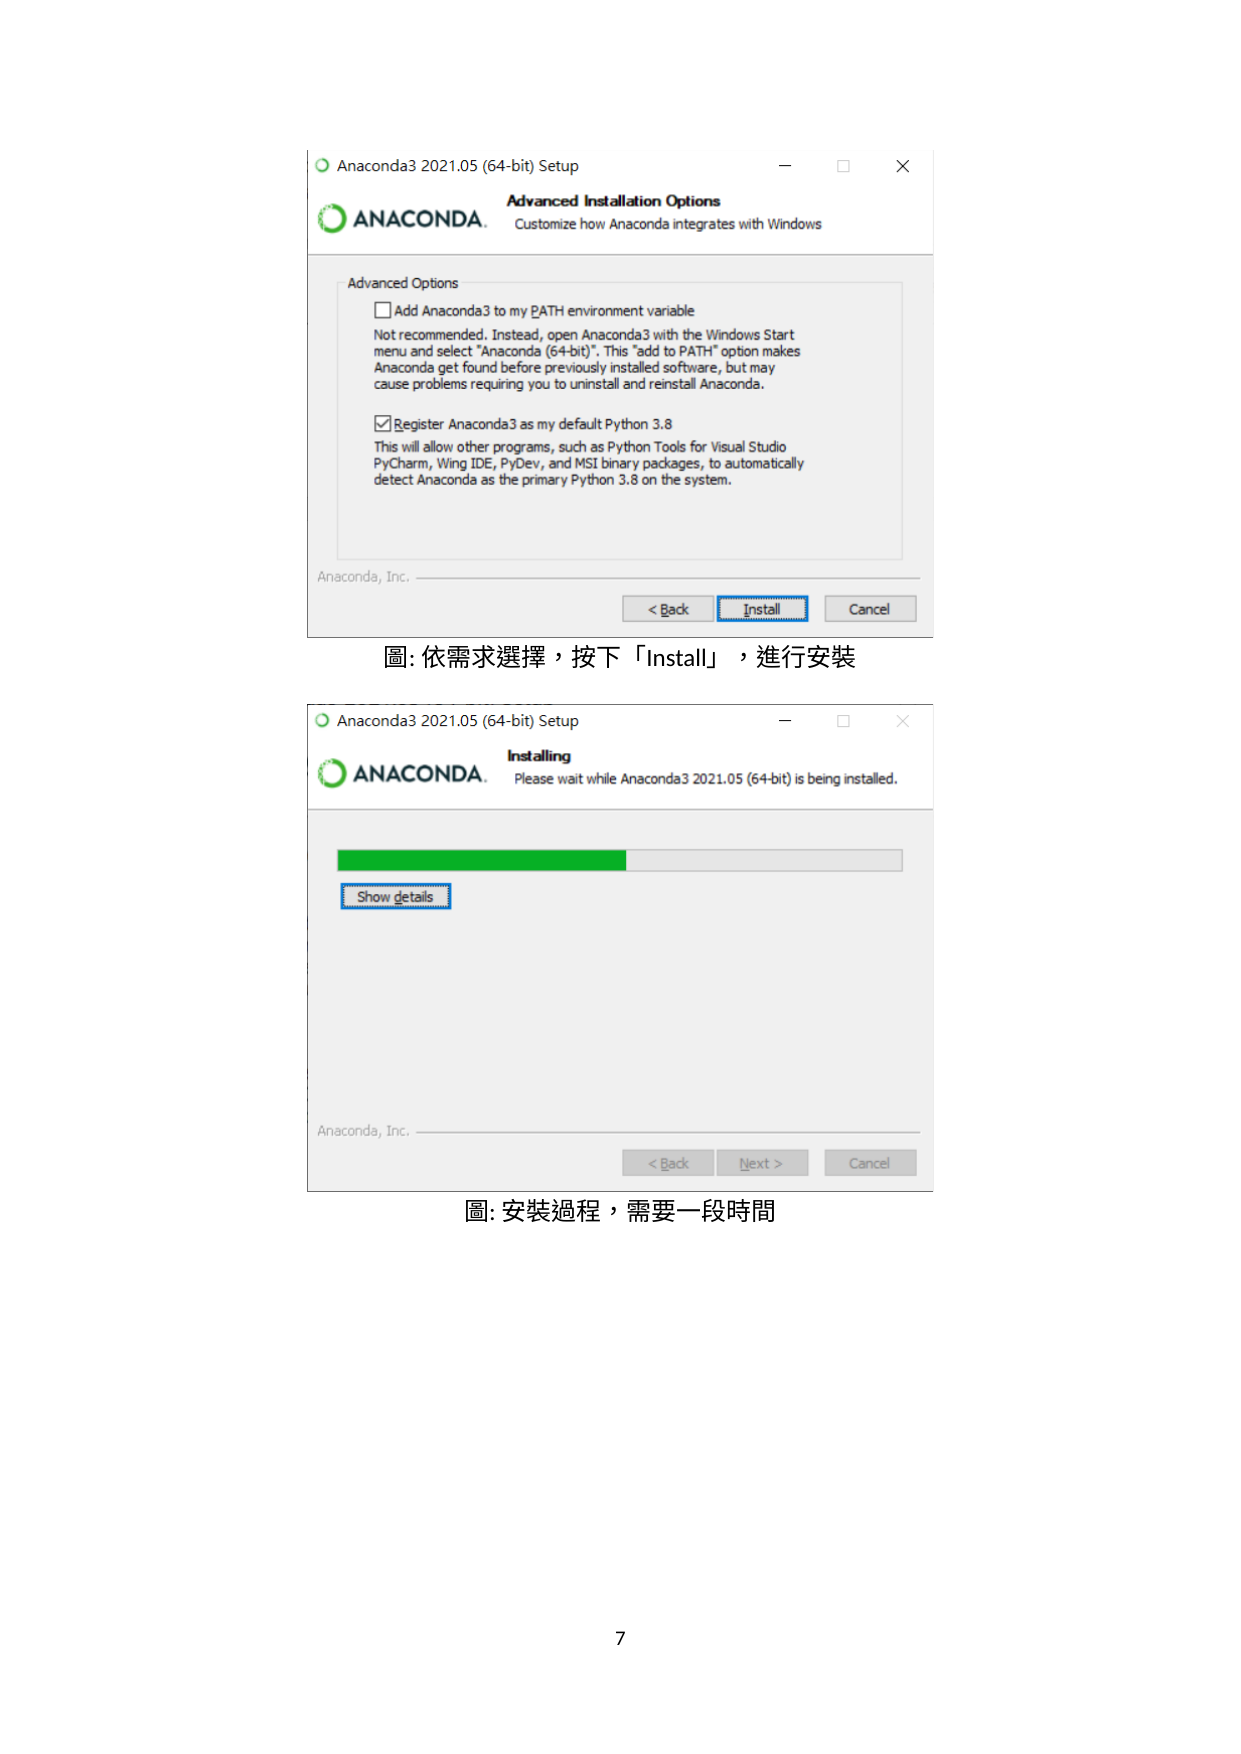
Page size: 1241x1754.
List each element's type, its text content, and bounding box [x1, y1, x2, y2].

text 圖: 安裝過程，需要一段時間 [187, 1192, 1053, 1228]
picture [307, 150, 934, 638]
picture [307, 704, 934, 1192]
text 圖: 依需求選擇，按下「Install」，進行安裝 [187, 637, 1053, 674]
